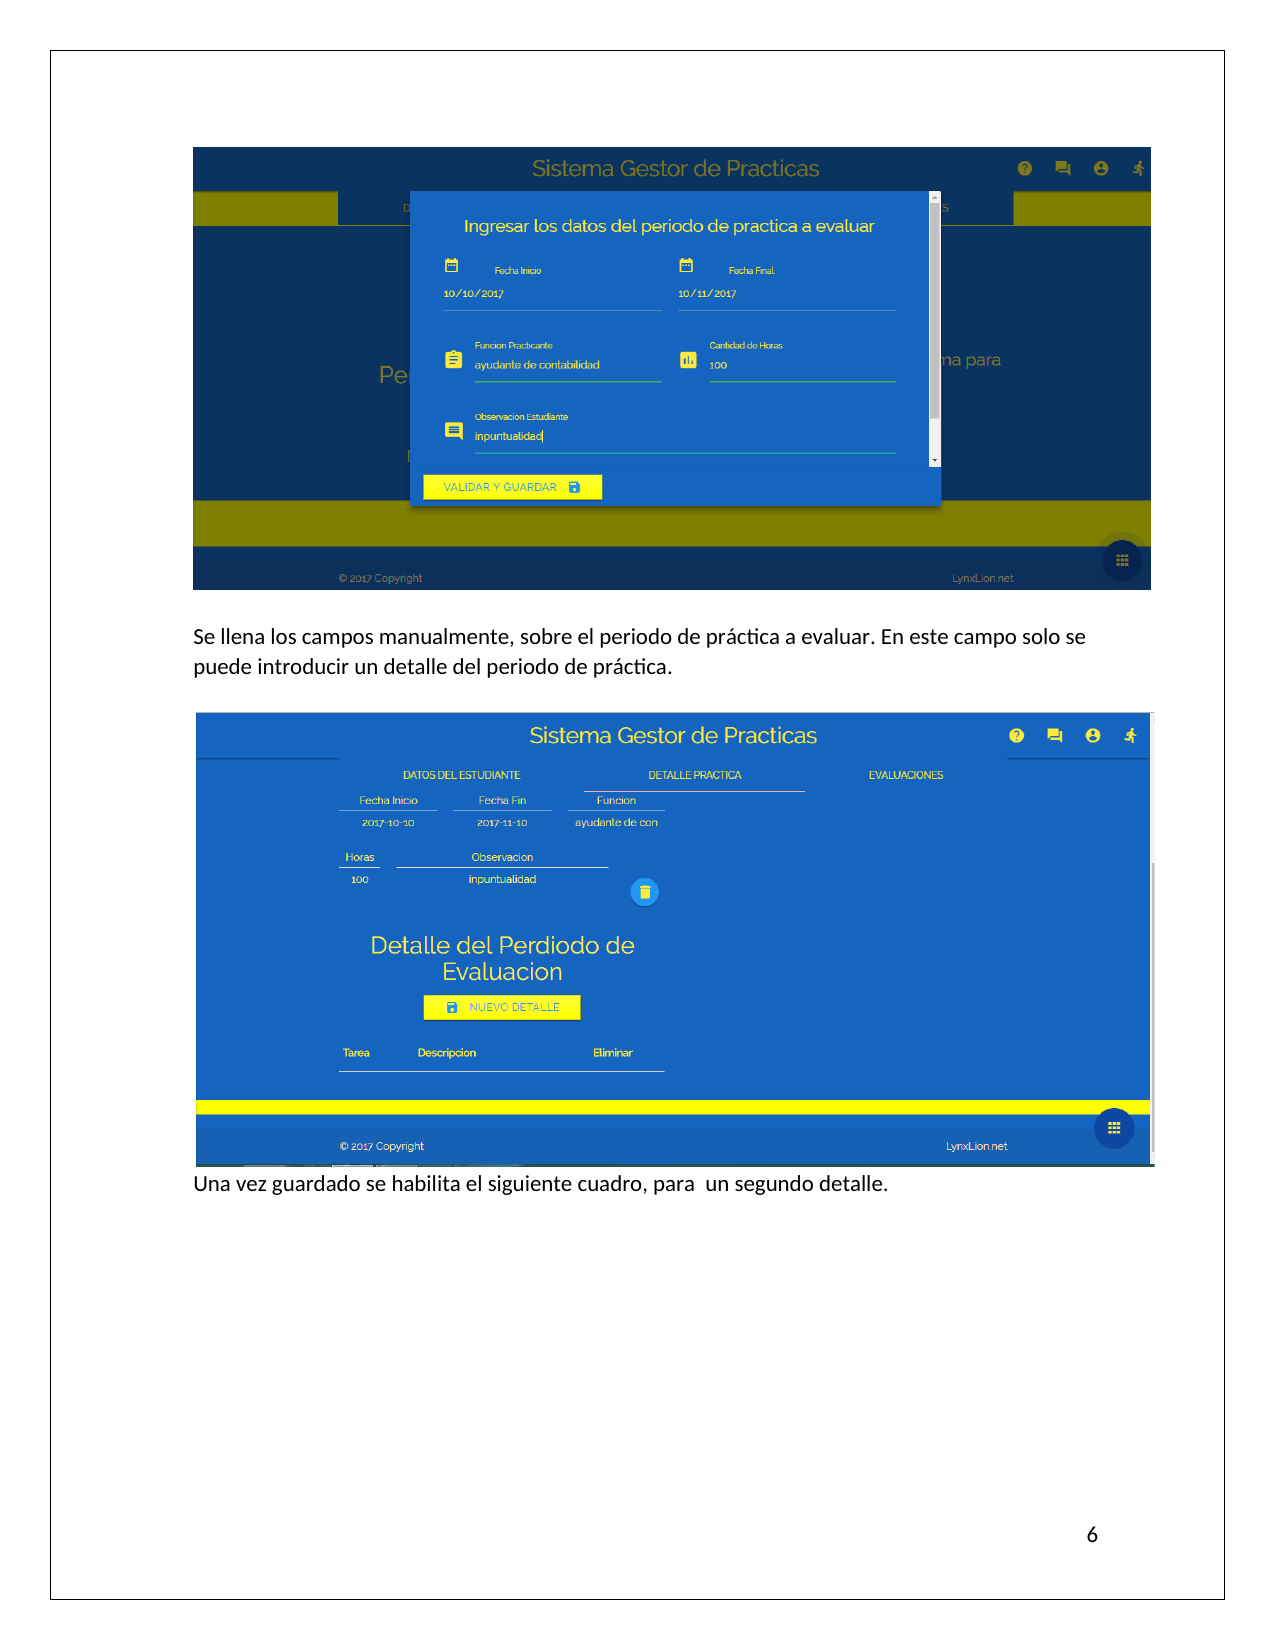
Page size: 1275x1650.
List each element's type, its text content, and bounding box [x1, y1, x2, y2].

list Una vez guardado se habilita el siguiente cuadro, para un segundo detalle. [193, 1169, 1098, 1197]
list Se llena los campos manualmente, sobre el periodo de práctica a evaluar. En este campo solo se puede introducir un detalle del periodo de práctica. [193, 622, 1098, 680]
picture [196, 712, 1155, 1167]
picture [193, 147, 1151, 590]
